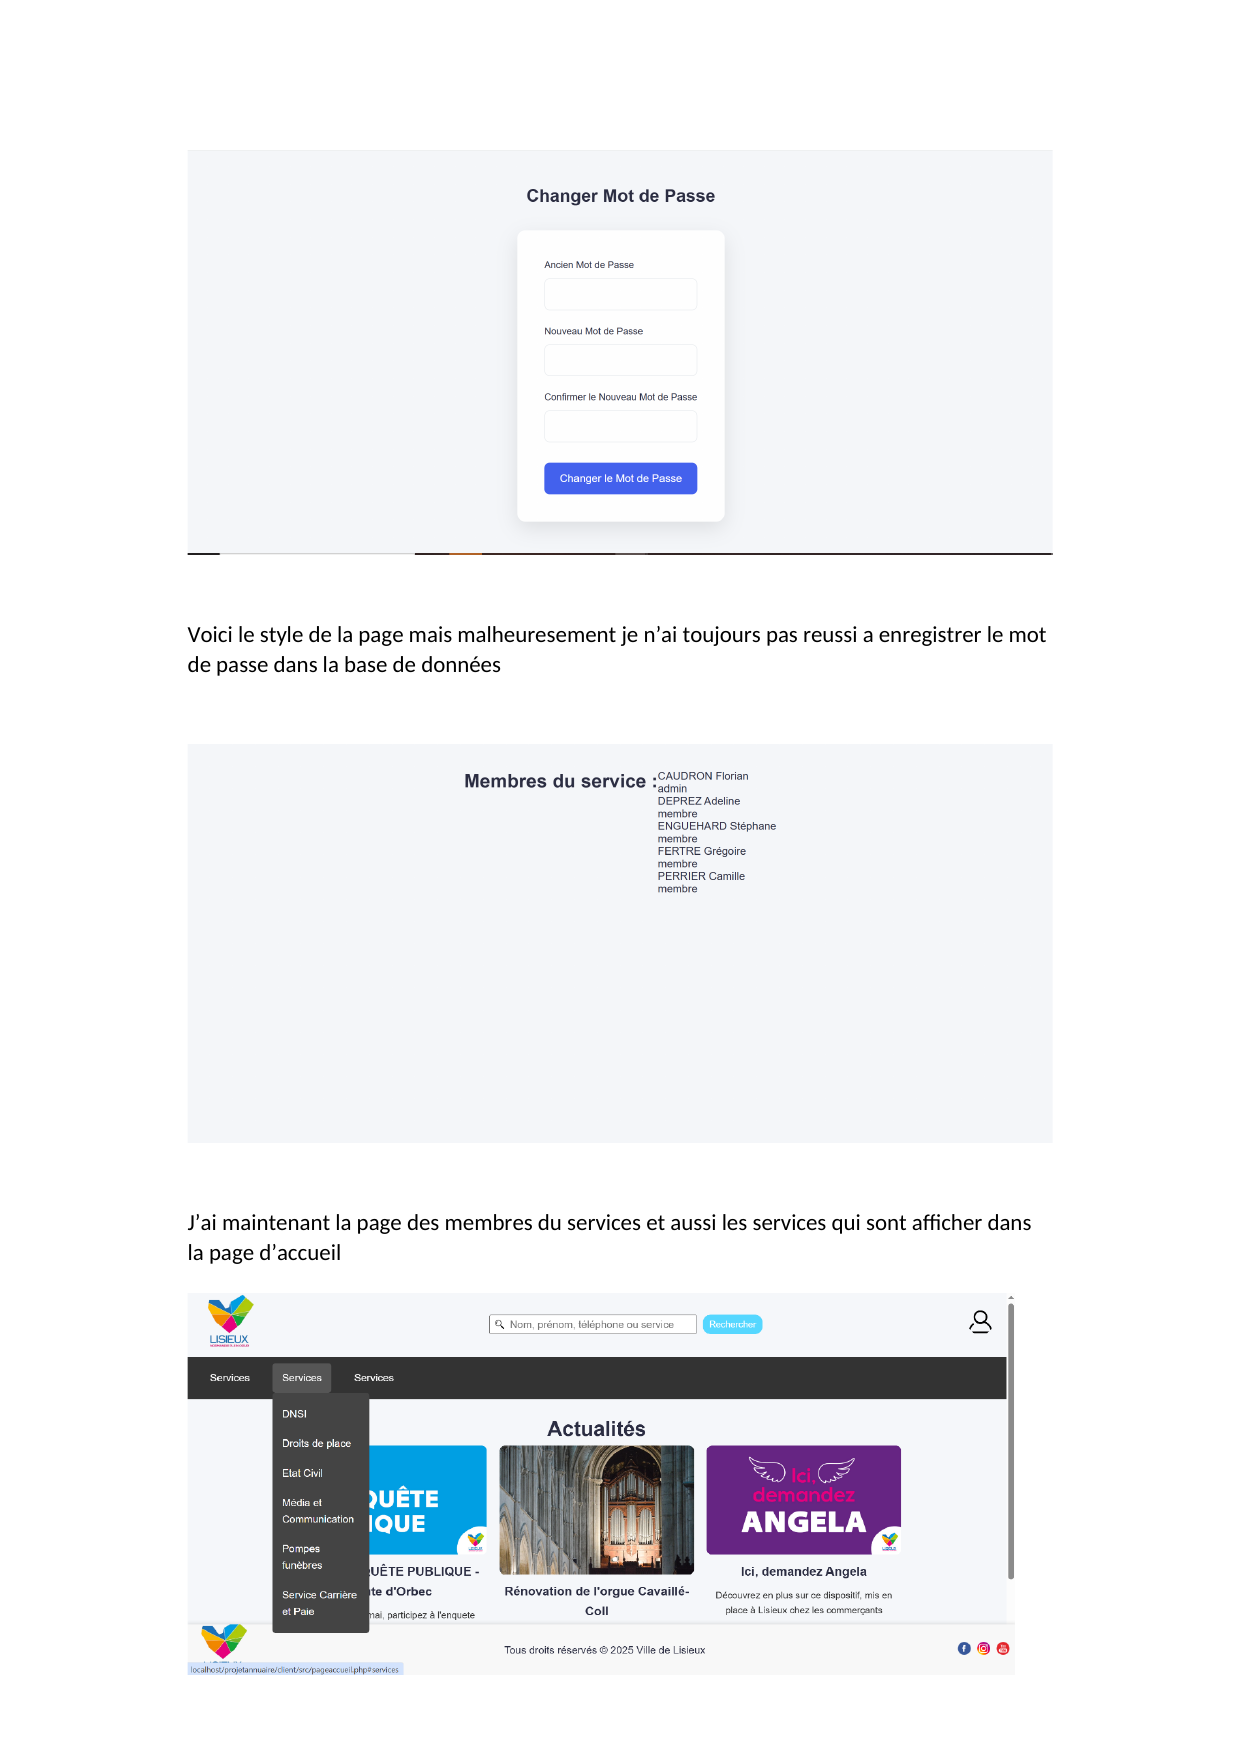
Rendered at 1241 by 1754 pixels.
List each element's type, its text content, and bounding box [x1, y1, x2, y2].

text J’ai maintenant la page des membres du services et aussi les services qui sont afficher dans la page d’accueil [187, 1208, 1053, 1327]
picture [187, 1327, 1015, 1675]
picture [187, 744, 1053, 1143]
text Voici le style de la page mais malheuresement je n’ai toujours pas reussi a enregistrer le mot de passe dans la base de données [187, 620, 1053, 678]
picture [187, 150, 1053, 555]
